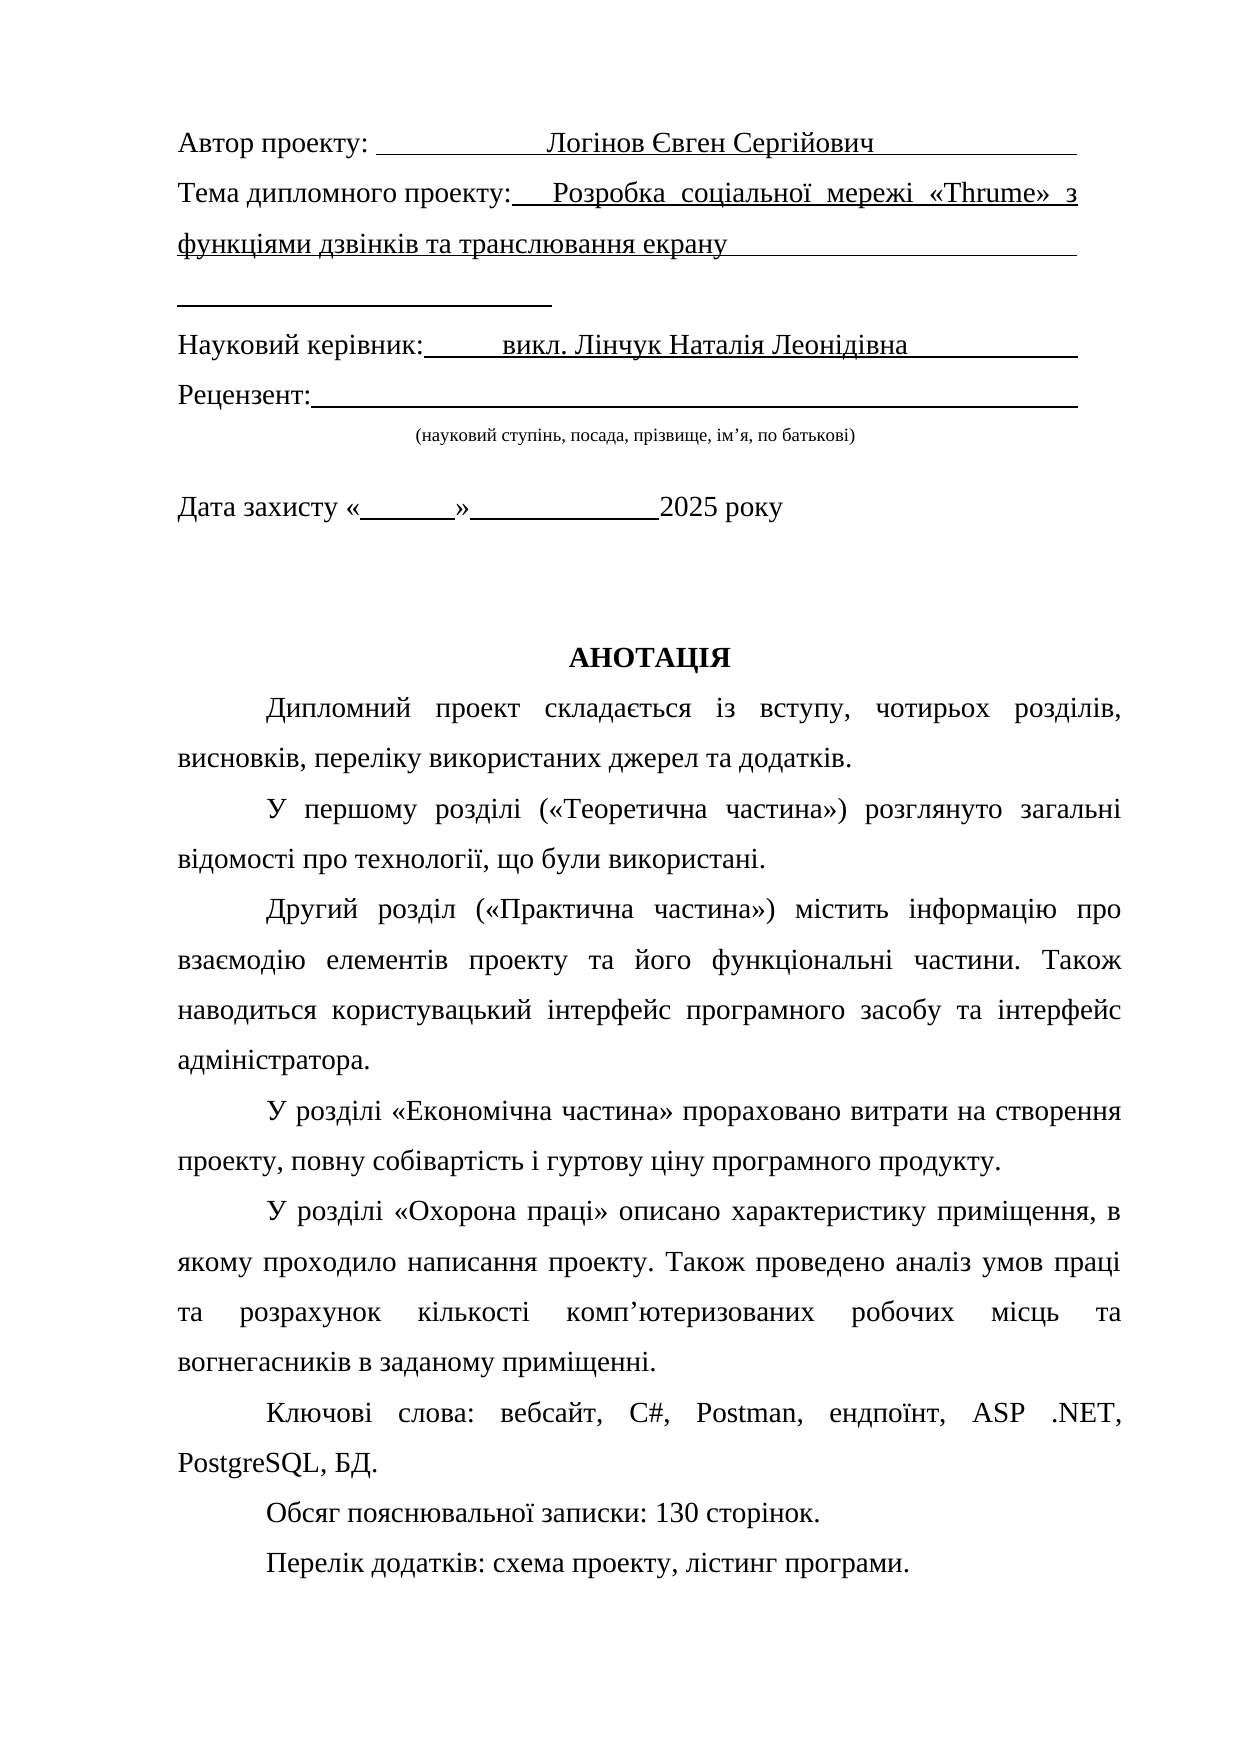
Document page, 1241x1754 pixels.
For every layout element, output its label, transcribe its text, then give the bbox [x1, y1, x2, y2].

text Тема дипломного проекту: Розробка соціальної мережі «Thrume» з функціями дзвінків та транслювання екрану [177, 256, 1077, 310]
text Автор проекту: Логінов Євген Сергійович [177, 125, 1092, 158]
text Другий розділ («Практична частина») містить інформацію про взаємодію елементів проекту та його функціональні частини. Також наводиться користувацький інтерфейс програмного засобу та інтерфейс адміністратора. [177, 892, 1122, 1076]
text Дата захисту « » 2025 року [177, 489, 1122, 522]
text Тема дипломного проекту: Розробка соціальної мережі «Thrume» з функціями дзвінків та транслювання екрану [177, 175, 1077, 255]
text Обсяг пояснювальної записки: 130 сторінок. [177, 1495, 1122, 1529]
text У першому розділі («Теоретична частина») розглянуто загальні відомості про технології, що були використані. [177, 791, 1122, 875]
text (науковий ступінь, посада, прізвище, ім’я, по батькові) [177, 428, 1094, 445]
text Науковий керівник: викл. Лінчук Наталія Леонідівна [177, 327, 1122, 361]
text У розділі «Економічна частина» прораховано витрати на створення проекту, повну собівартість і гуртову ціну програмного продукту. [177, 1093, 1122, 1177]
text АНОТАЦІЯ [177, 640, 1122, 673]
text Рецензент: [177, 377, 1122, 411]
text Дипломний проект складається із вступу, чотирьох розділів, висновків, переліку використаних джерел та додатків. [177, 690, 1122, 774]
text У розділі «Охорона праці» описано характеристику приміщення, в якому проходило написання проекту. Також проведено аналіз умов праці та розрахунок кількості комп’ютеризованих робочих місць та вогнегасників в заданому приміщенні. [177, 1193, 1122, 1378]
text Перелік додатків: схема проекту, лістинг програми. [177, 1546, 1122, 1579]
text Ключові слова: вебсайт, C#, Postman, ендпоїнт, ASP .NET, PostgreSQL, БД. [177, 1395, 1122, 1478]
